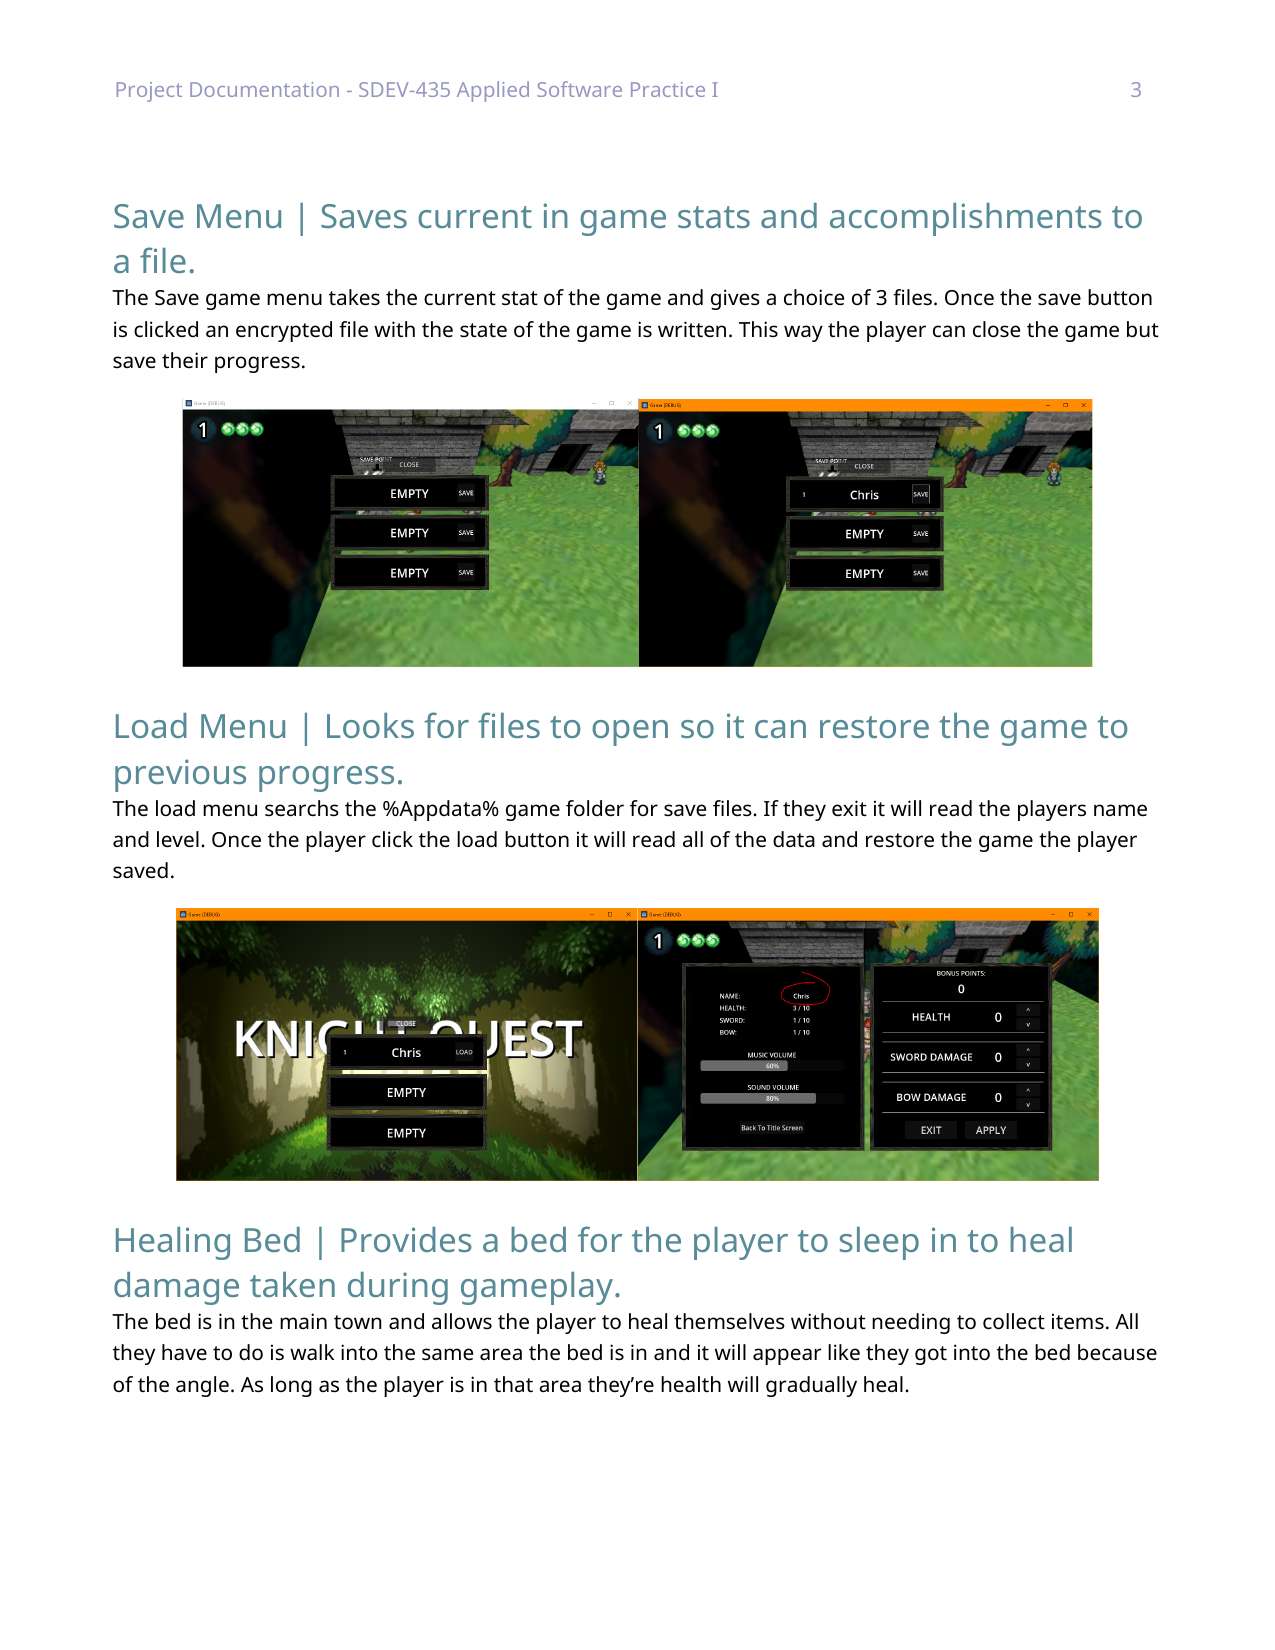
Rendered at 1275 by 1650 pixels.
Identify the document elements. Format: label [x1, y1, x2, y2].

picture [182, 398, 1093, 667]
picture [176, 908, 1099, 1181]
